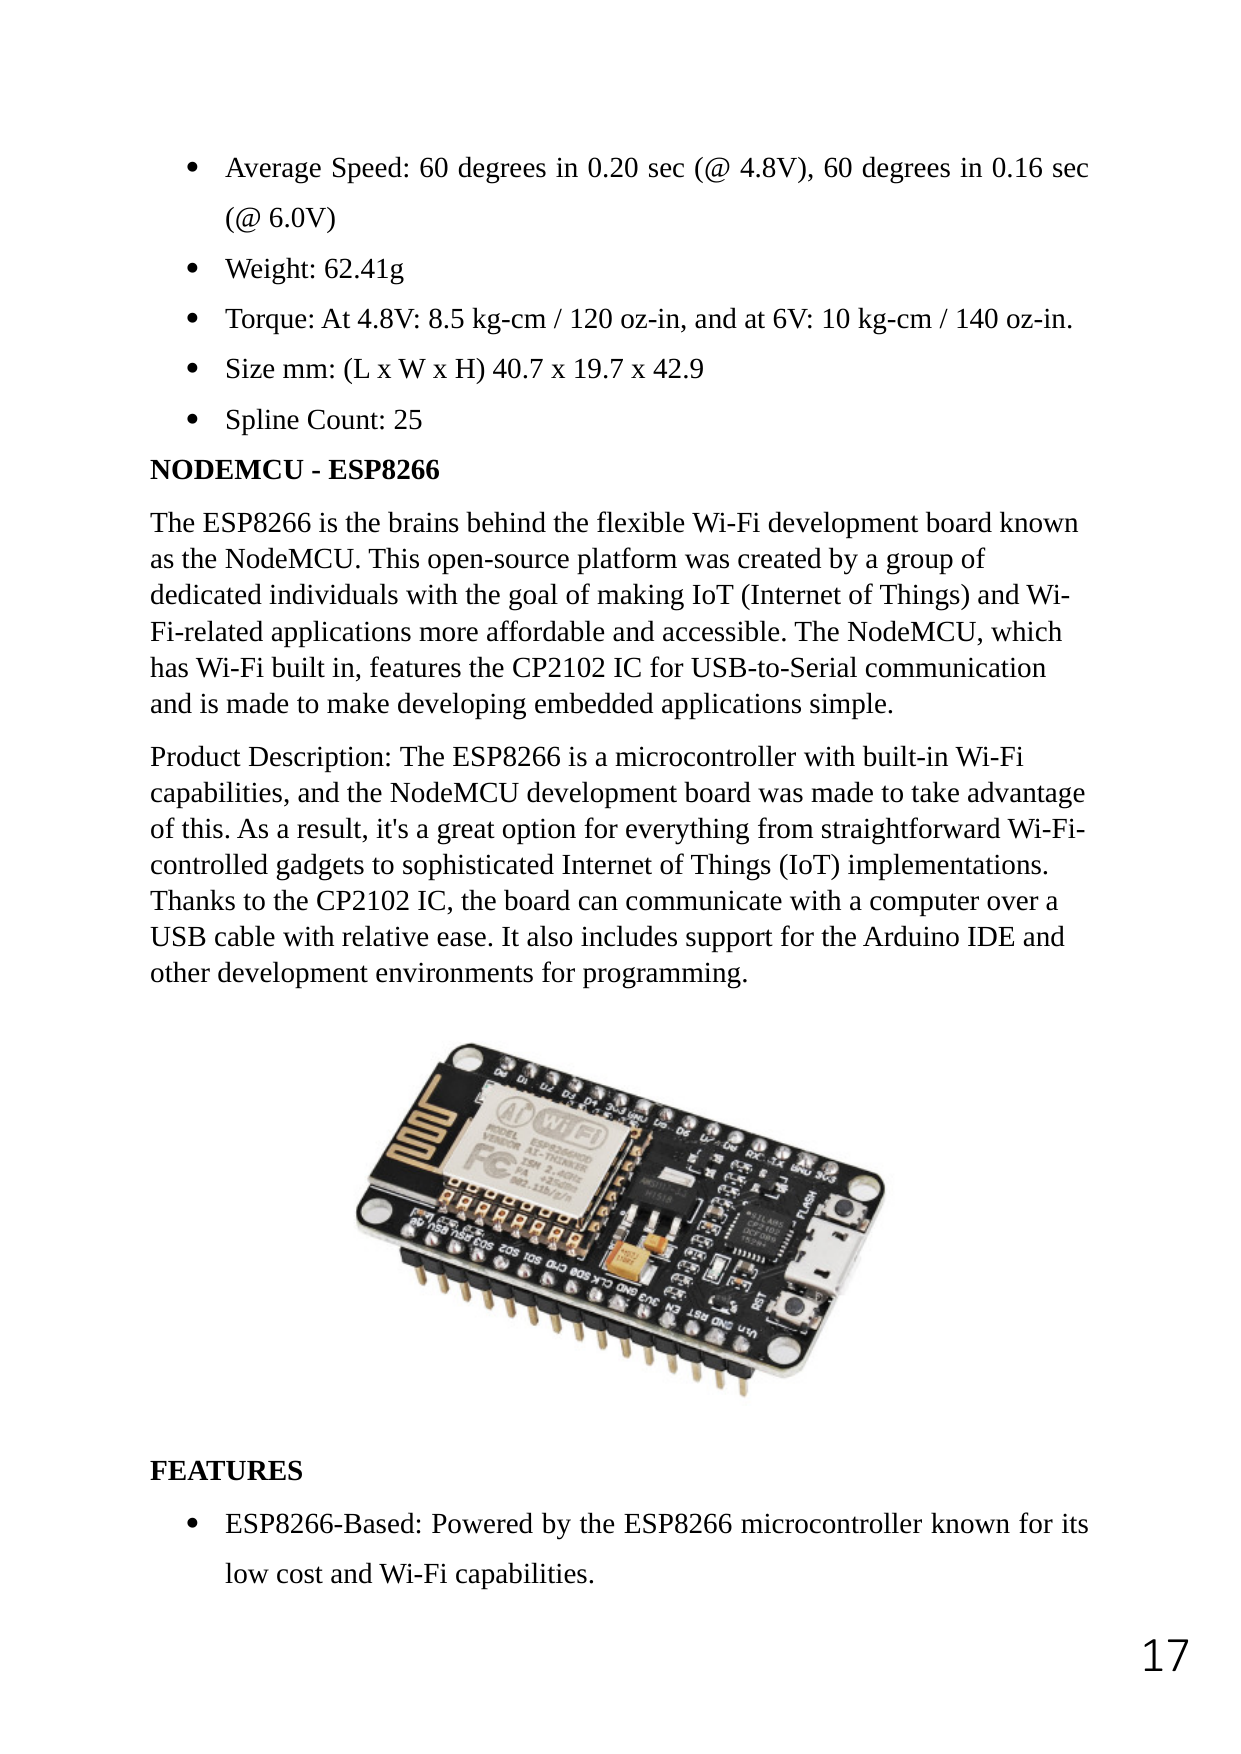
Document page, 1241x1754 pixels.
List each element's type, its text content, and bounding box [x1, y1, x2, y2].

picture [311, 1008, 929, 1435]
list Weight: 62.41g [187, 251, 1090, 284]
list Torque: At 4.8V: 8.5 kg-cm / 120 oz-in, and at 6V: 10 kg-cm / 140 oz-in. [187, 301, 1090, 335]
list ESP8266-Based: Powered by the ESP8266 microcontroller known for its low cost and Wi-Fi capabilities. [187, 1506, 1090, 1590]
list Size mm: (L x W x H) 40.7 x 19.7 x 42.9 [187, 352, 1090, 385]
text FEATURES [150, 1453, 1090, 1487]
text Product Description: The ESP8266 is a microcontroller with built-in Wi-Fi capabilities, and the NodeMCU development board was made to take advantage of this. As a result, it's a great option for everything from straightforward Wi-Fi-controlled gadgets to sophisticated Internet of Things (IoT) implementations. Thanks to the CP2102 IC, the board can communicate with a computer over a USB cable with relative ease. It also includes support for the Arduino IDE and other development environments for programming. [150, 739, 1090, 989]
text The ESP8266 is the brains behind the flexible Wi-Fi development board known as the NodeMCU. This open-source platform was created by a group of dedicated individuals with the goal of making IoT (Internet of Things) and Wi-Fi-related applications more affordable and accessible. The NodeMCU, which has Wi-Fi built in, features the CP2102 IC for USB-to-Serial communication and is made to make developing embedded applications simple. [150, 505, 1090, 719]
list Spline Count: 25 [187, 402, 1090, 436]
text NODEMCU - ESP8266 [150, 452, 1090, 486]
list Average Speed: 60 degrees in 0.20 sec (@ 4.8V), 60 degrees in 0.16 sec (@ 6.0V) [187, 150, 1090, 234]
